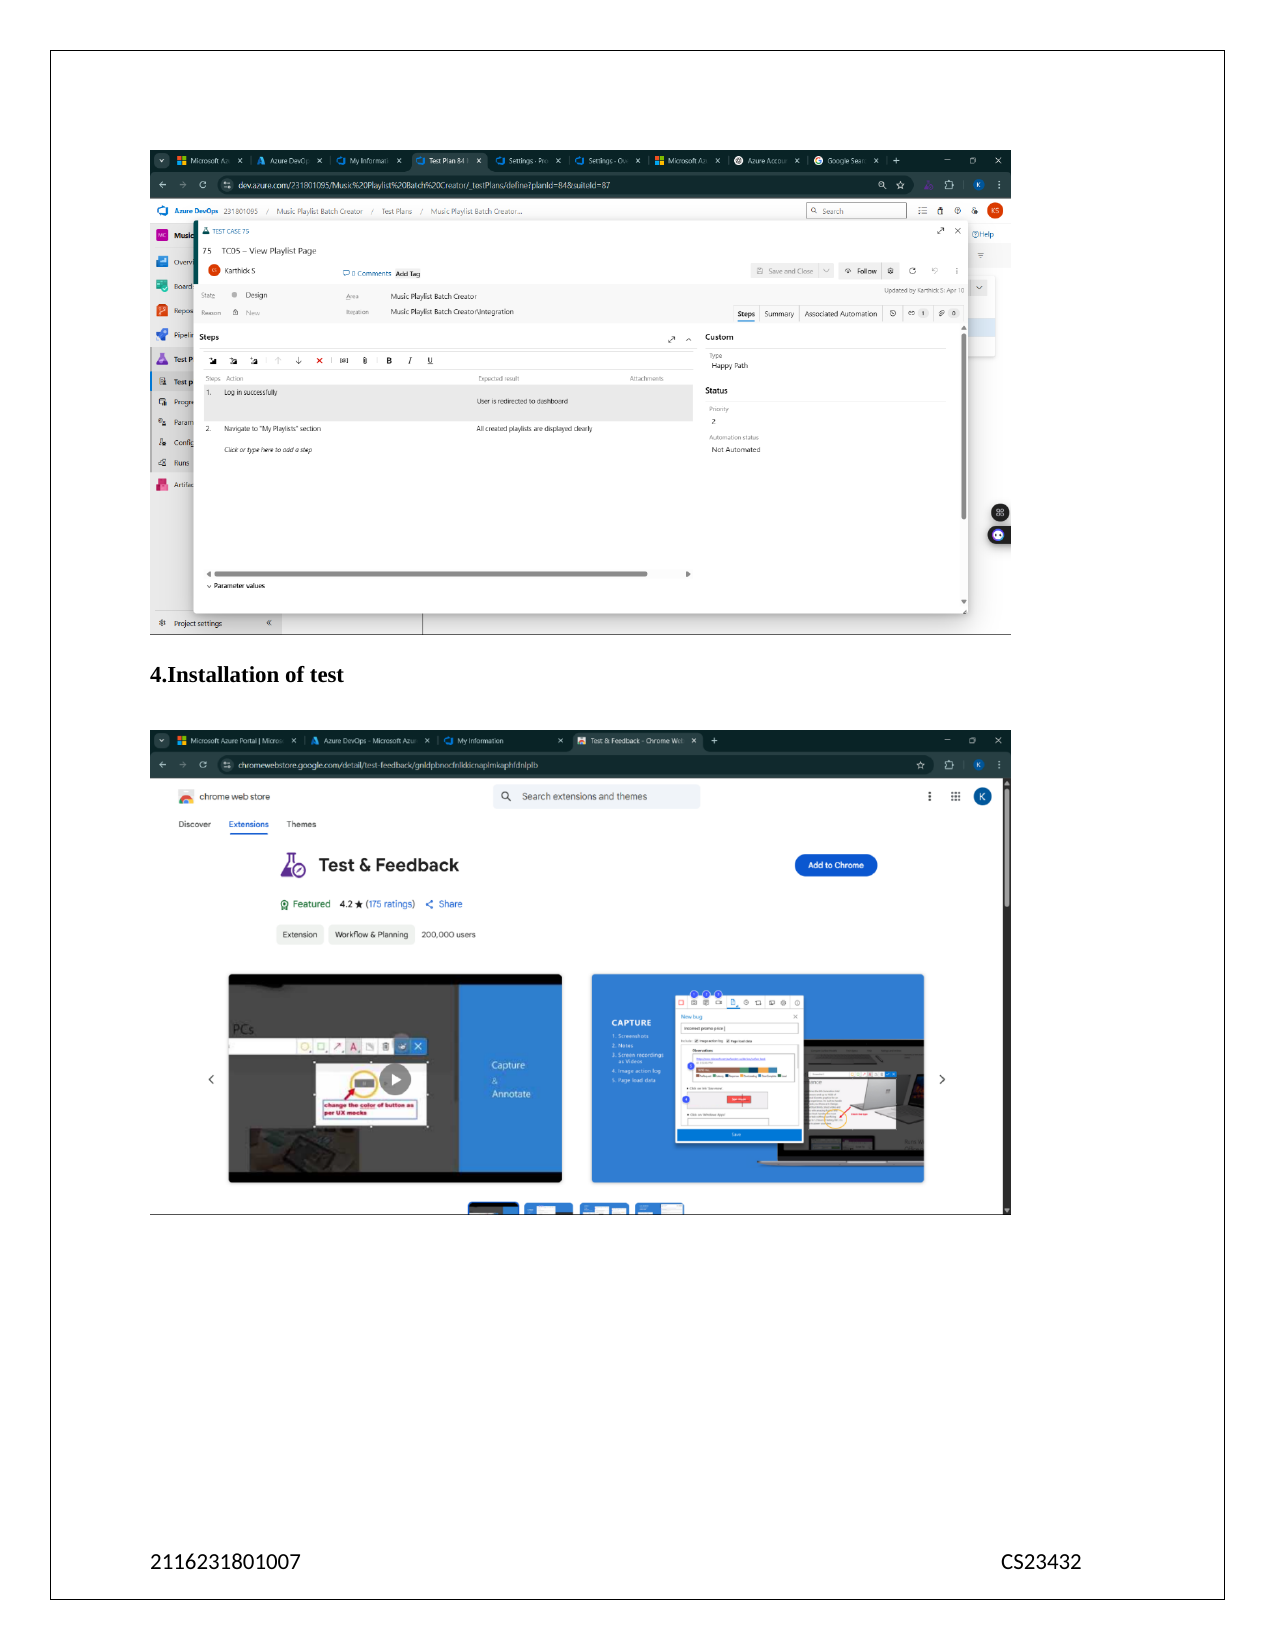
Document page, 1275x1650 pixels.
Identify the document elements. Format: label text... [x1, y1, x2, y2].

picture [150, 150, 1011, 635]
picture [150, 730, 1011, 1215]
